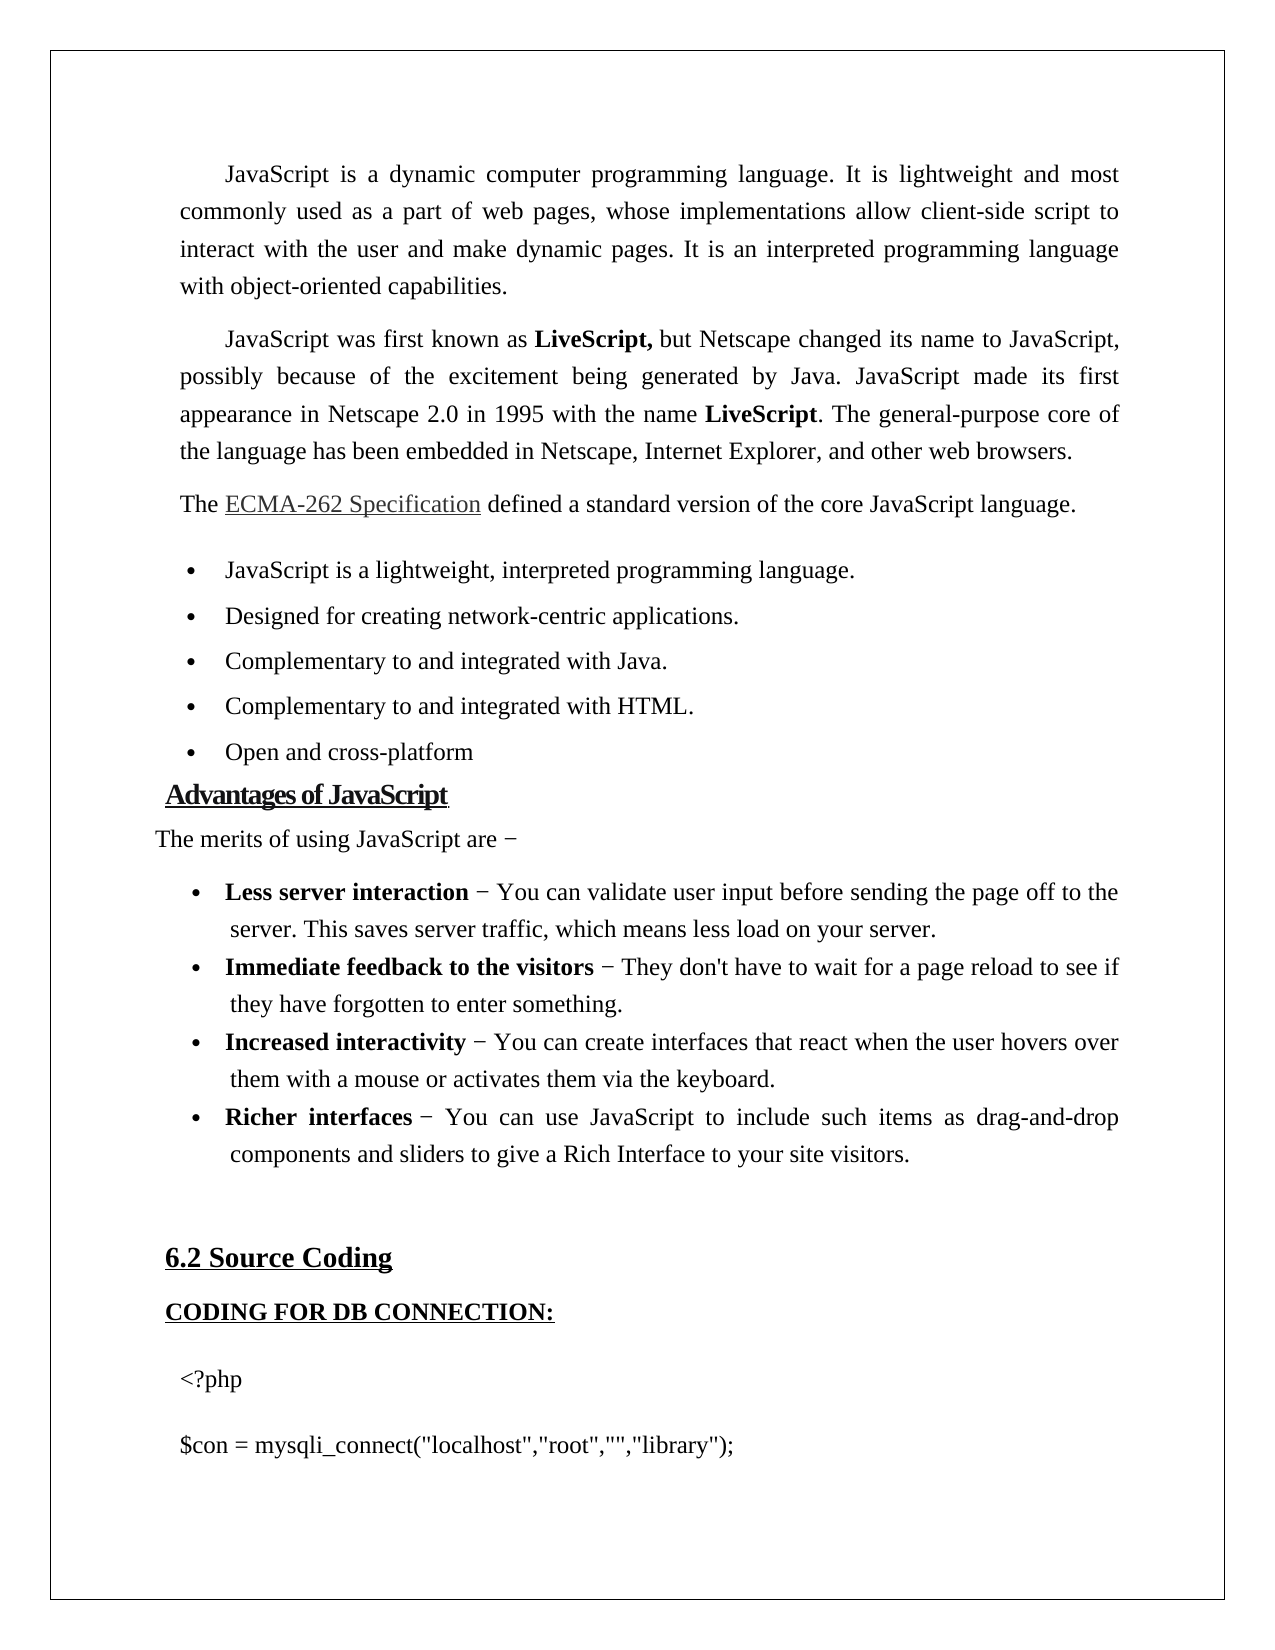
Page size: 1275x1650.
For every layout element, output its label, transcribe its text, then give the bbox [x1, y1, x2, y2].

list Less server interaction − You can validate user input before sending the page off to the server. This saves server traffic, which means less load on your server. [192, 868, 1120, 943]
list Open and cross-platform [187, 728, 1125, 765]
list JavaScript is a lightweight, interpreted programming language. [187, 547, 1125, 584]
list Increased interactivity − You can create interfaces that react when the user hovers over them with a mouse or activates them via the keyboard. [192, 1018, 1120, 1093]
subtitle Advantages of JavaScript [165, 773, 1120, 811]
text The merits of using JavaScript are − [155, 816, 1120, 853]
list Immediate feedback to the visitors − They don't have to wait for a page reload to see if they have forgotten to enter something. [192, 943, 1120, 1018]
text JavaScript is a dynamic computer programming language. It is lightweight and most commonly used as a part of web pages, whose implementations allow client-side script to interact with the user and make dynamic pages. It is an interpreted programming language with object-oriented capabilities. [179, 150, 1120, 300]
list Designed for creating network-centric applications. [187, 592, 1125, 629]
text JavaScript was first known as LiveScript, but Netscape changed its name to JavaScript, possibly because of the excitement being generated by Java. JavaScript made its first appearance in Netscape 2.0 in 1995 with the name LiveScript. The general-purpose core of the language has been embedded in Netscape, Internet Explorer, and other web browsers. [179, 315, 1120, 465]
text The ECMA-262 Specification defined a standard version of the core JavaScript language. [179, 480, 1120, 517]
list Richer interfaces − You can use JavaScript to include such items as drag-and-drop components and sliders to give a Rich Interface to your site visitors. [192, 1093, 1120, 1168]
text 6.2 Source Coding [165, 1236, 1120, 1273]
list Complementary to and integrated with HTML. [187, 683, 1125, 720]
text CODING FOR DB CONNECTION: [165, 1288, 1120, 1326]
text <?php [179, 1355, 1120, 1392]
text $con = mysqli_connect("localhost","root","","library"); [179, 1422, 1120, 1459]
list Complementary to and integrated with Java. [187, 637, 1125, 675]
